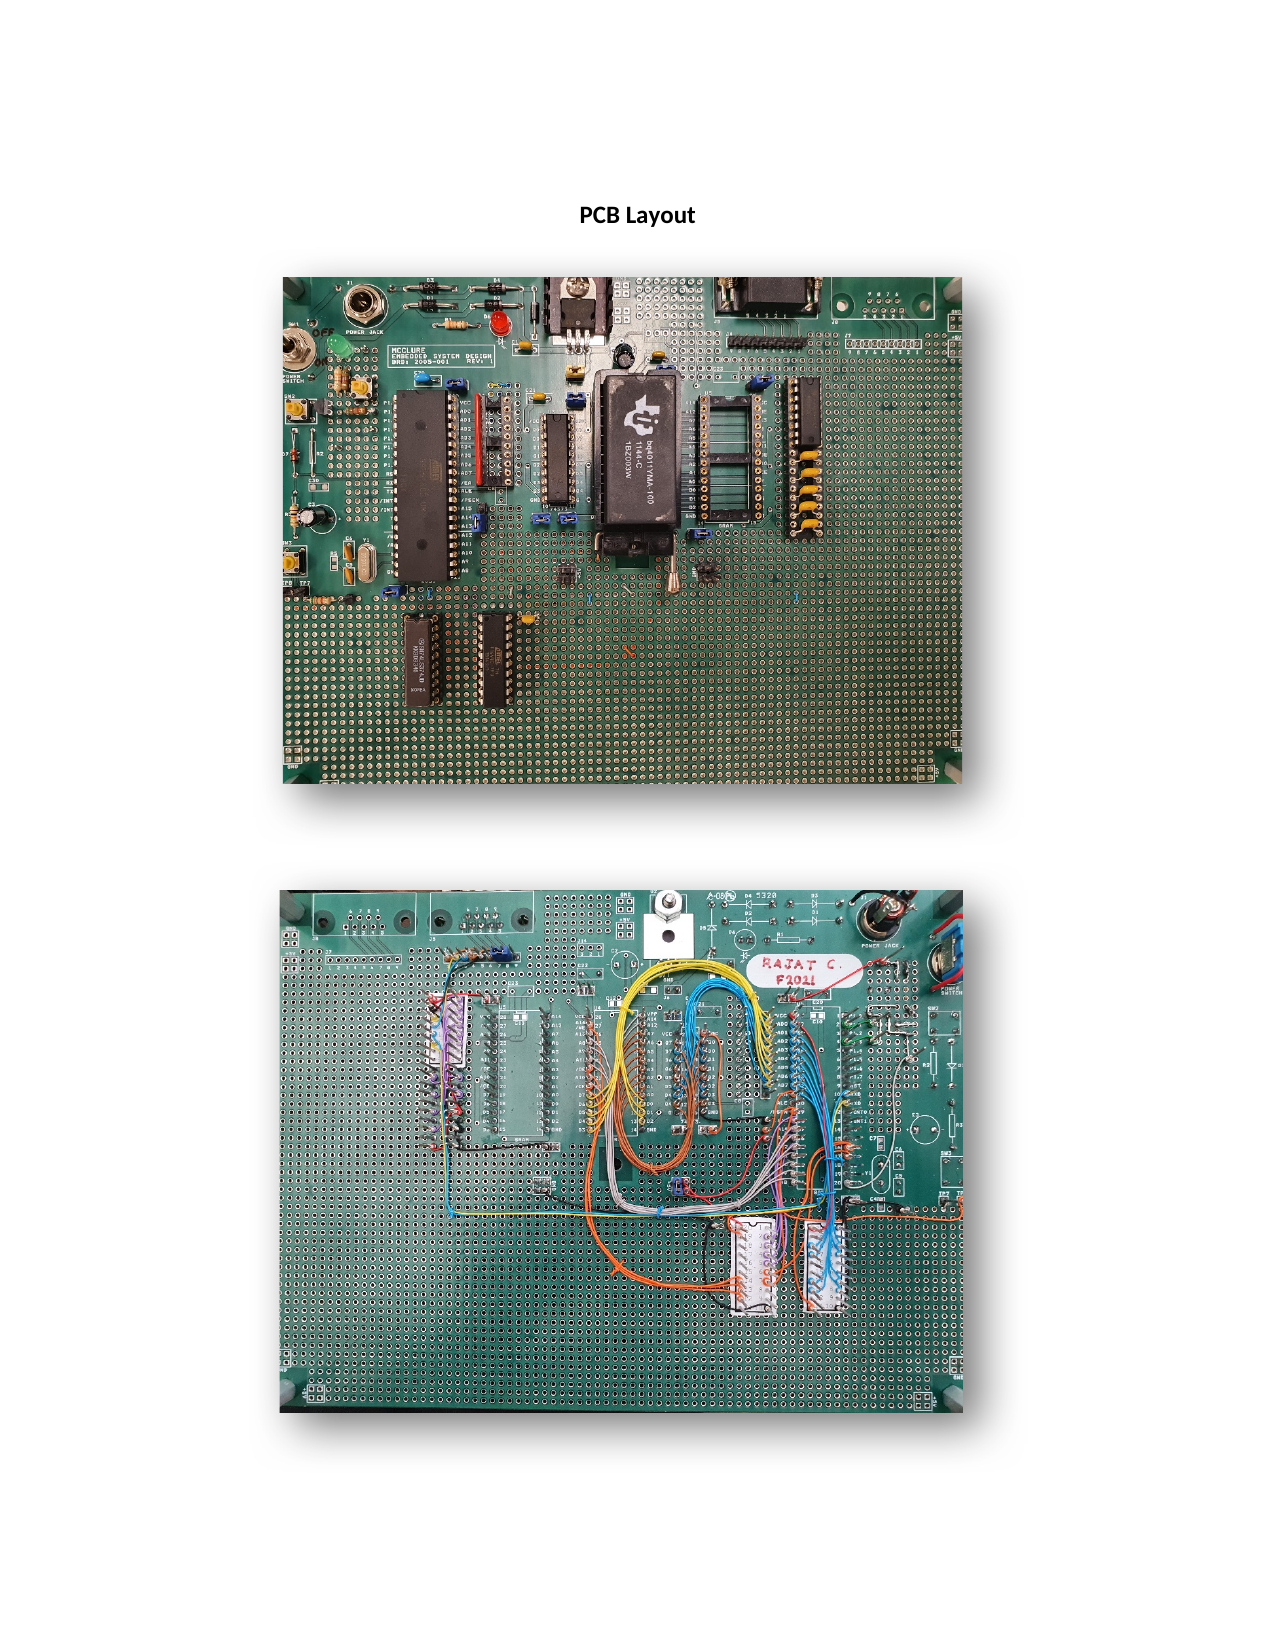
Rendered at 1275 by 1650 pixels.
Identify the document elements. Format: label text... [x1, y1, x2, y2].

picture [279, 890, 963, 1413]
text PCB Layout [150, 199, 1125, 230]
picture [282, 277, 963, 784]
